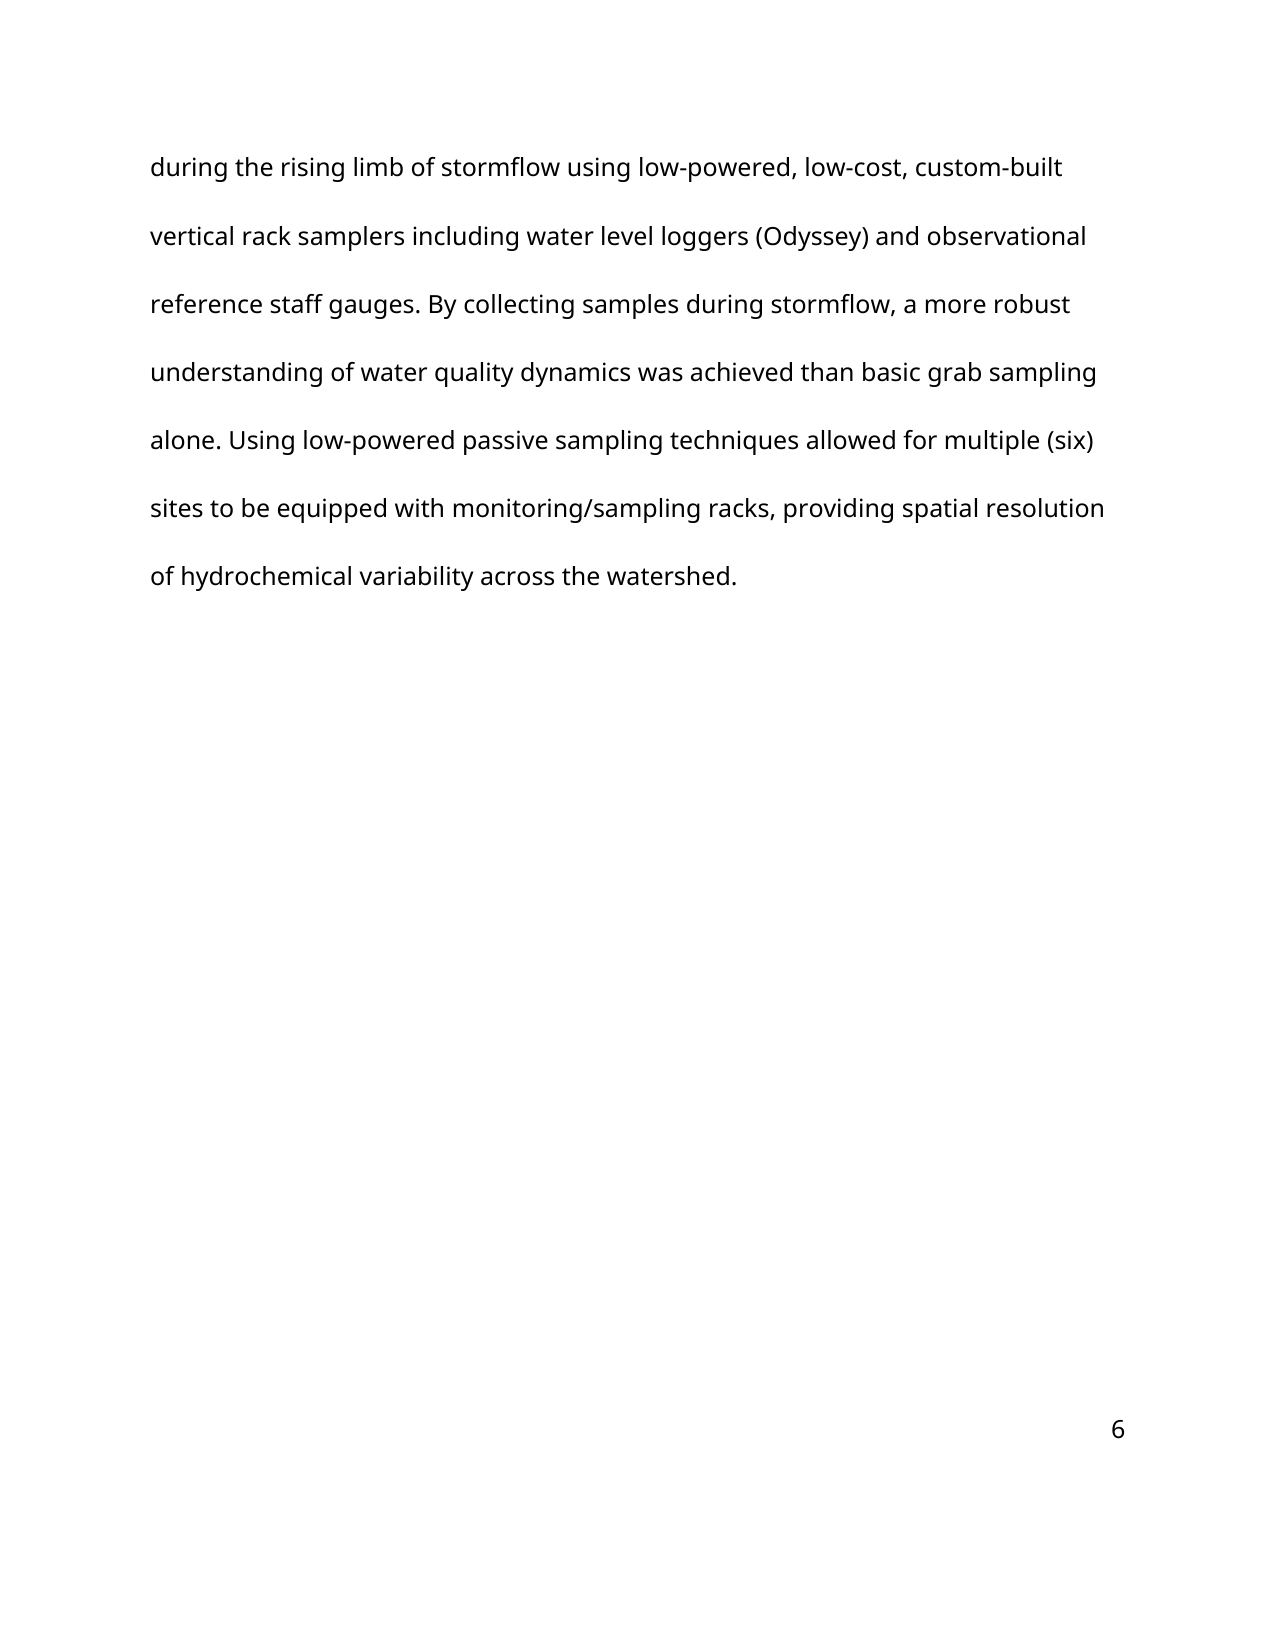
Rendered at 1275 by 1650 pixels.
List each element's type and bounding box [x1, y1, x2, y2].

text [150, 150, 1125, 593]
